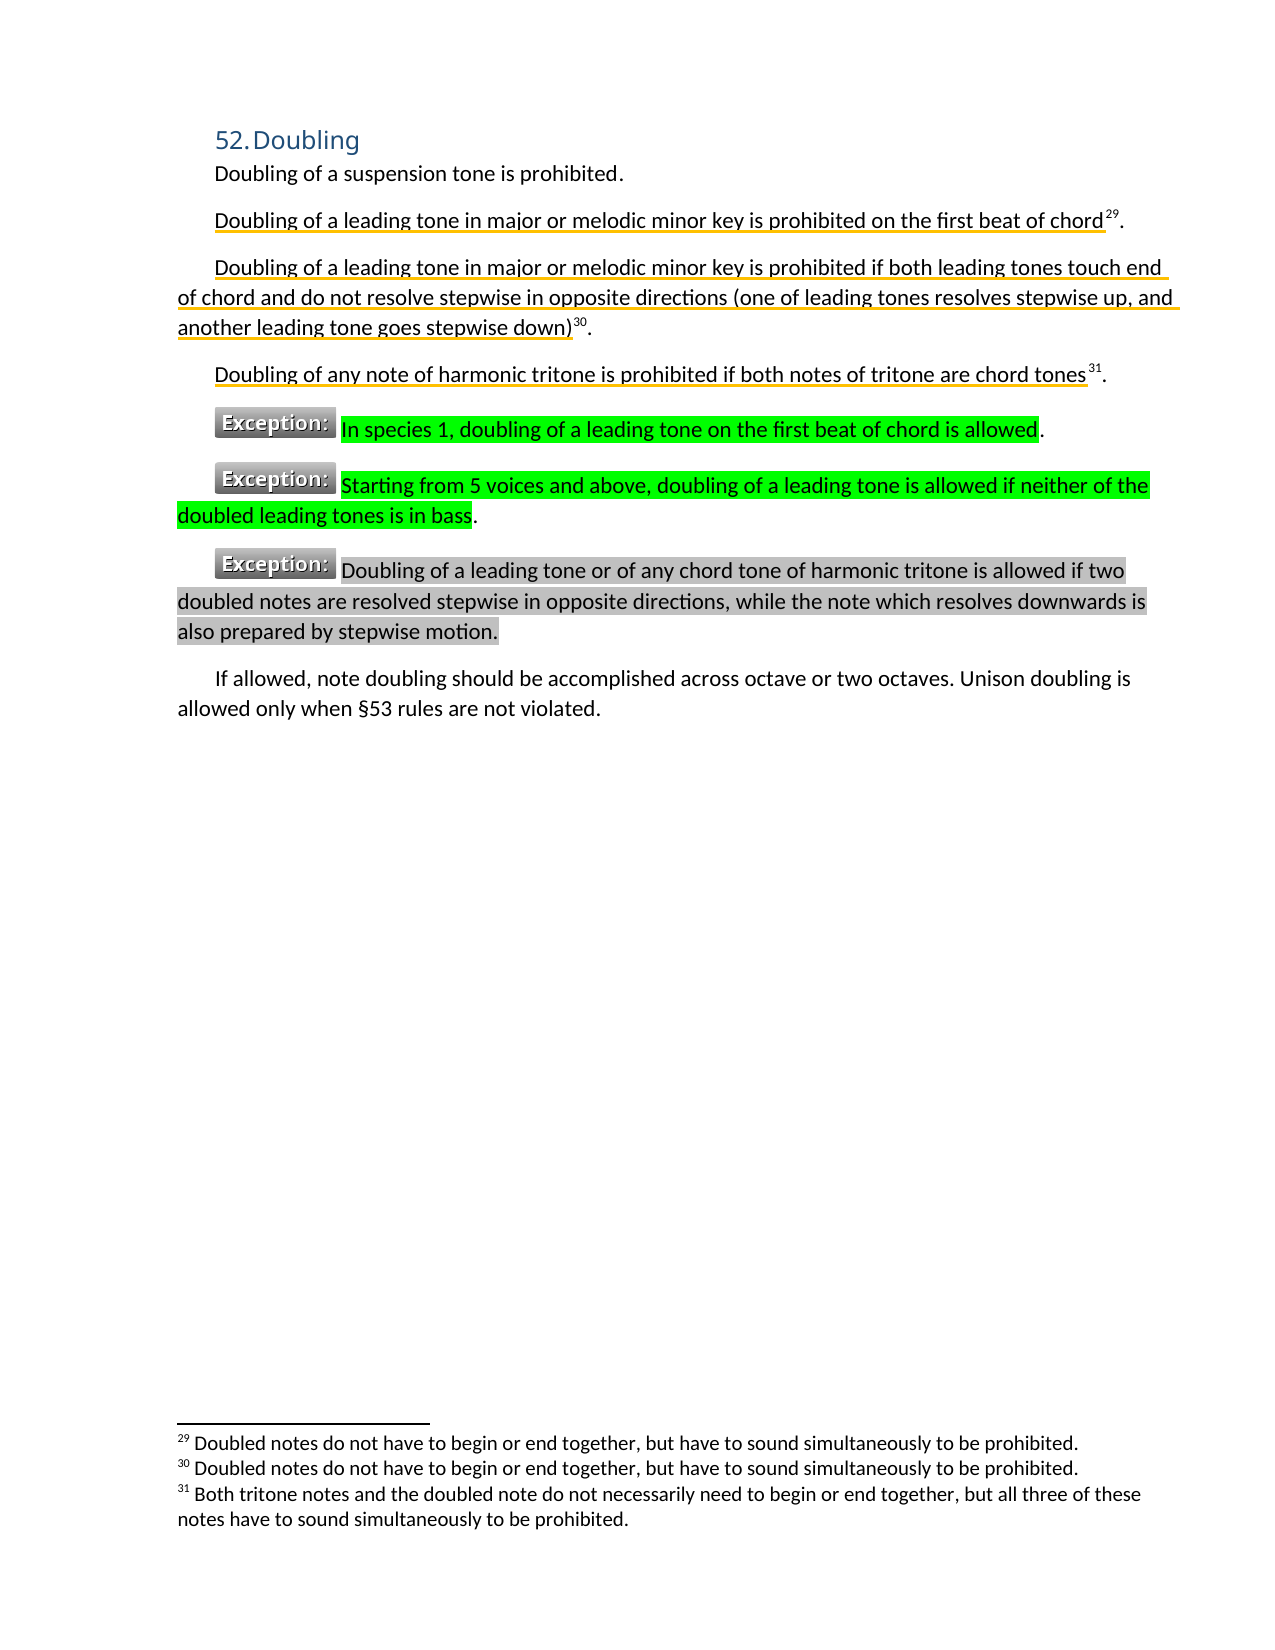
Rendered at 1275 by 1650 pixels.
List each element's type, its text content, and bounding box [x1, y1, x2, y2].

subtitle Doubling [215, 122, 1186, 156]
picture [214, 407, 337, 438]
text Doubling of a leading tone or of any chord tone of harmonic tritone is allowed if two doubled notes are resolved stepwise in opposite directions, while the note which resolves downwards is also prepared by stepwise motion. [177, 548, 1186, 645]
picture [214, 548, 337, 579]
text If allowed, note doubling should be accomplished across octave or two octaves. Unison doubling is allowed only when §53 rules are not violated. [177, 664, 1186, 722]
list Doubling of any note of harmonic tritone is prohibited if both notes of tritone are chord tones. [177, 360, 1186, 388]
list Doubling of a suspension tone is prohibited. [177, 159, 1186, 187]
text Starting from 5 voices and above, doubling of a leading tone is allowed if neither of the doubled leading tones is in bass. [177, 462, 1186, 529]
text In species 1, doubling of a leading tone on the first beat of chord is allowed. [177, 407, 1186, 443]
picture [214, 462, 337, 494]
list Doubling of a leading tone in major or melodic minor key is prohibited on the first beat of chord. [177, 206, 1186, 234]
list Doubling of a leading tone in major or melodic minor key is prohibited if both leading tones touch end of chord and do not resolve stepwise in opposite directions (one of leading tones resolves stepwise up, and another leading tone goes stepwise down). [177, 253, 1186, 341]
